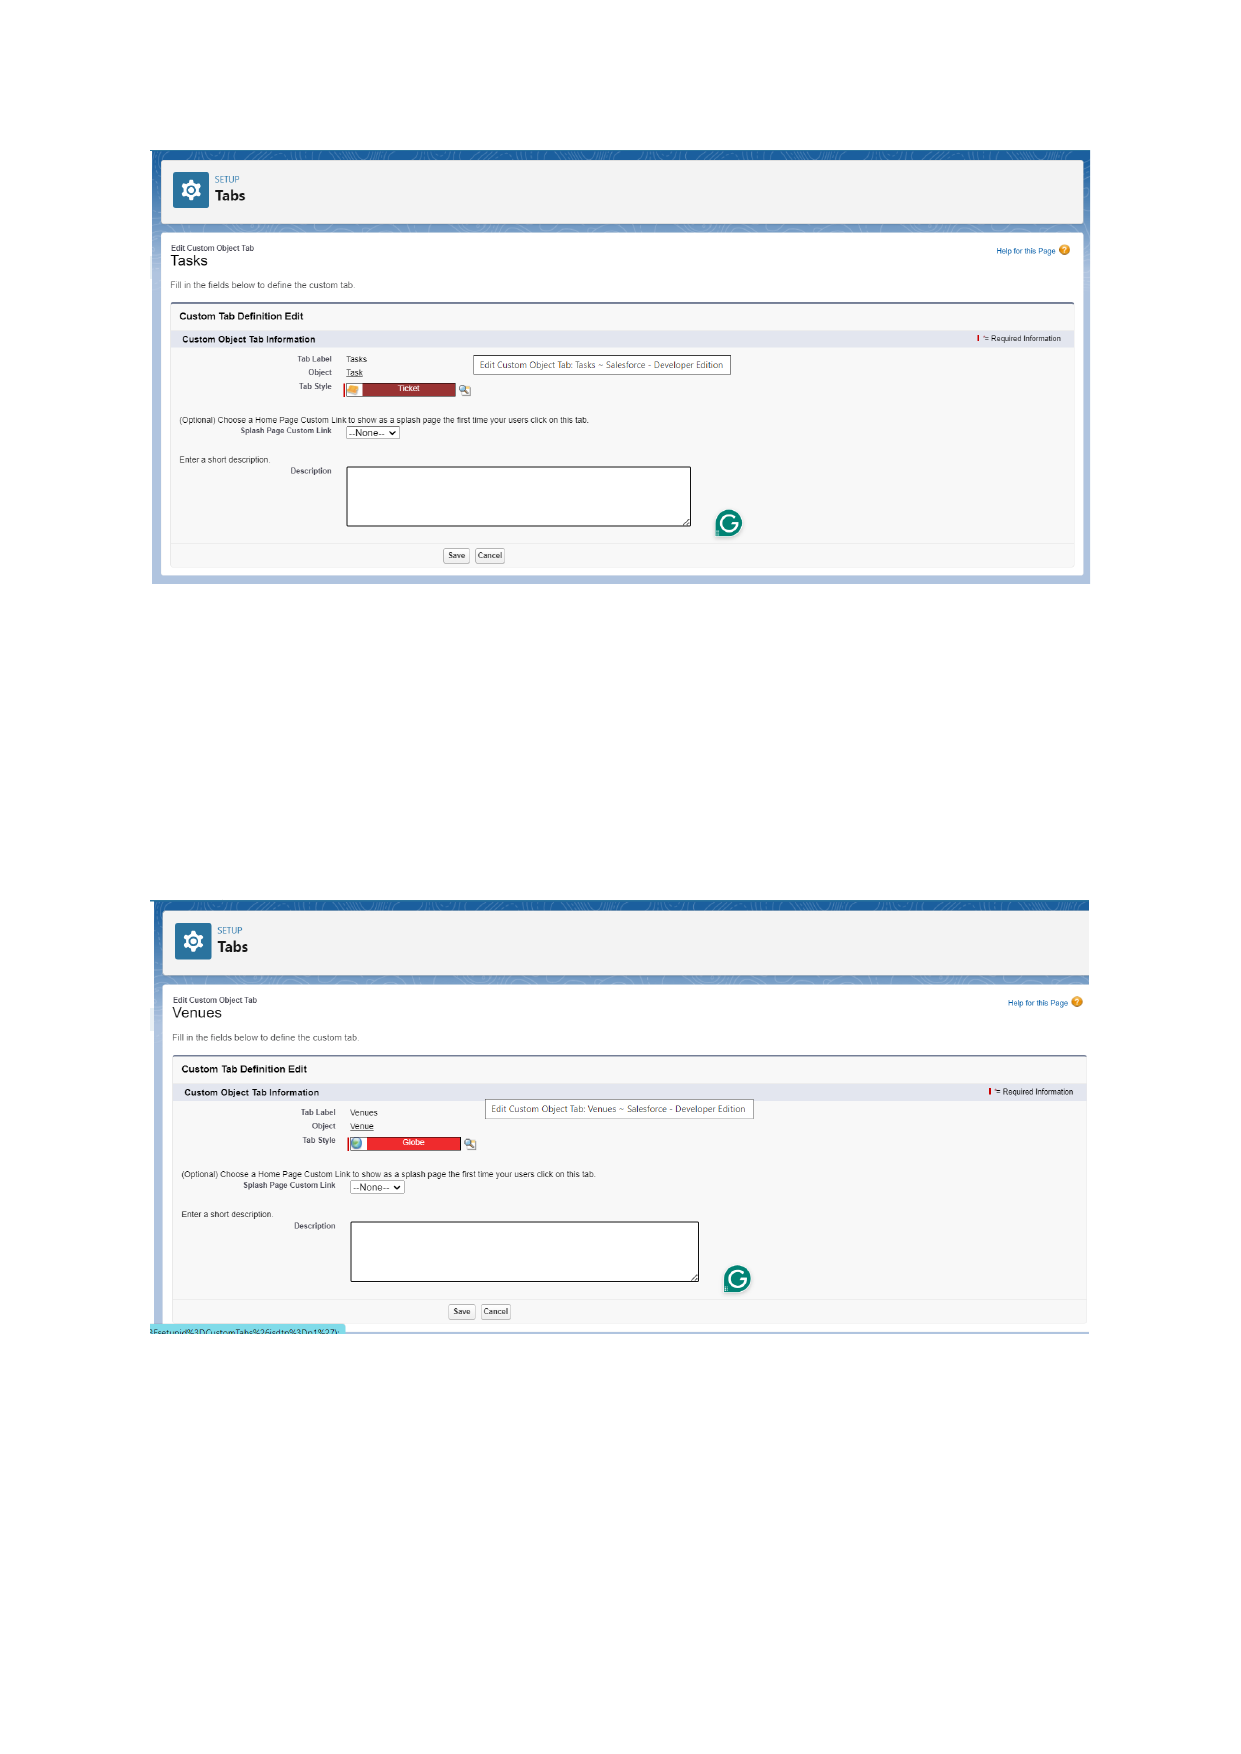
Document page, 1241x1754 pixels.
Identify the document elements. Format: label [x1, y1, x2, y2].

picture [150, 899, 1089, 1334]
picture [150, 150, 1091, 584]
